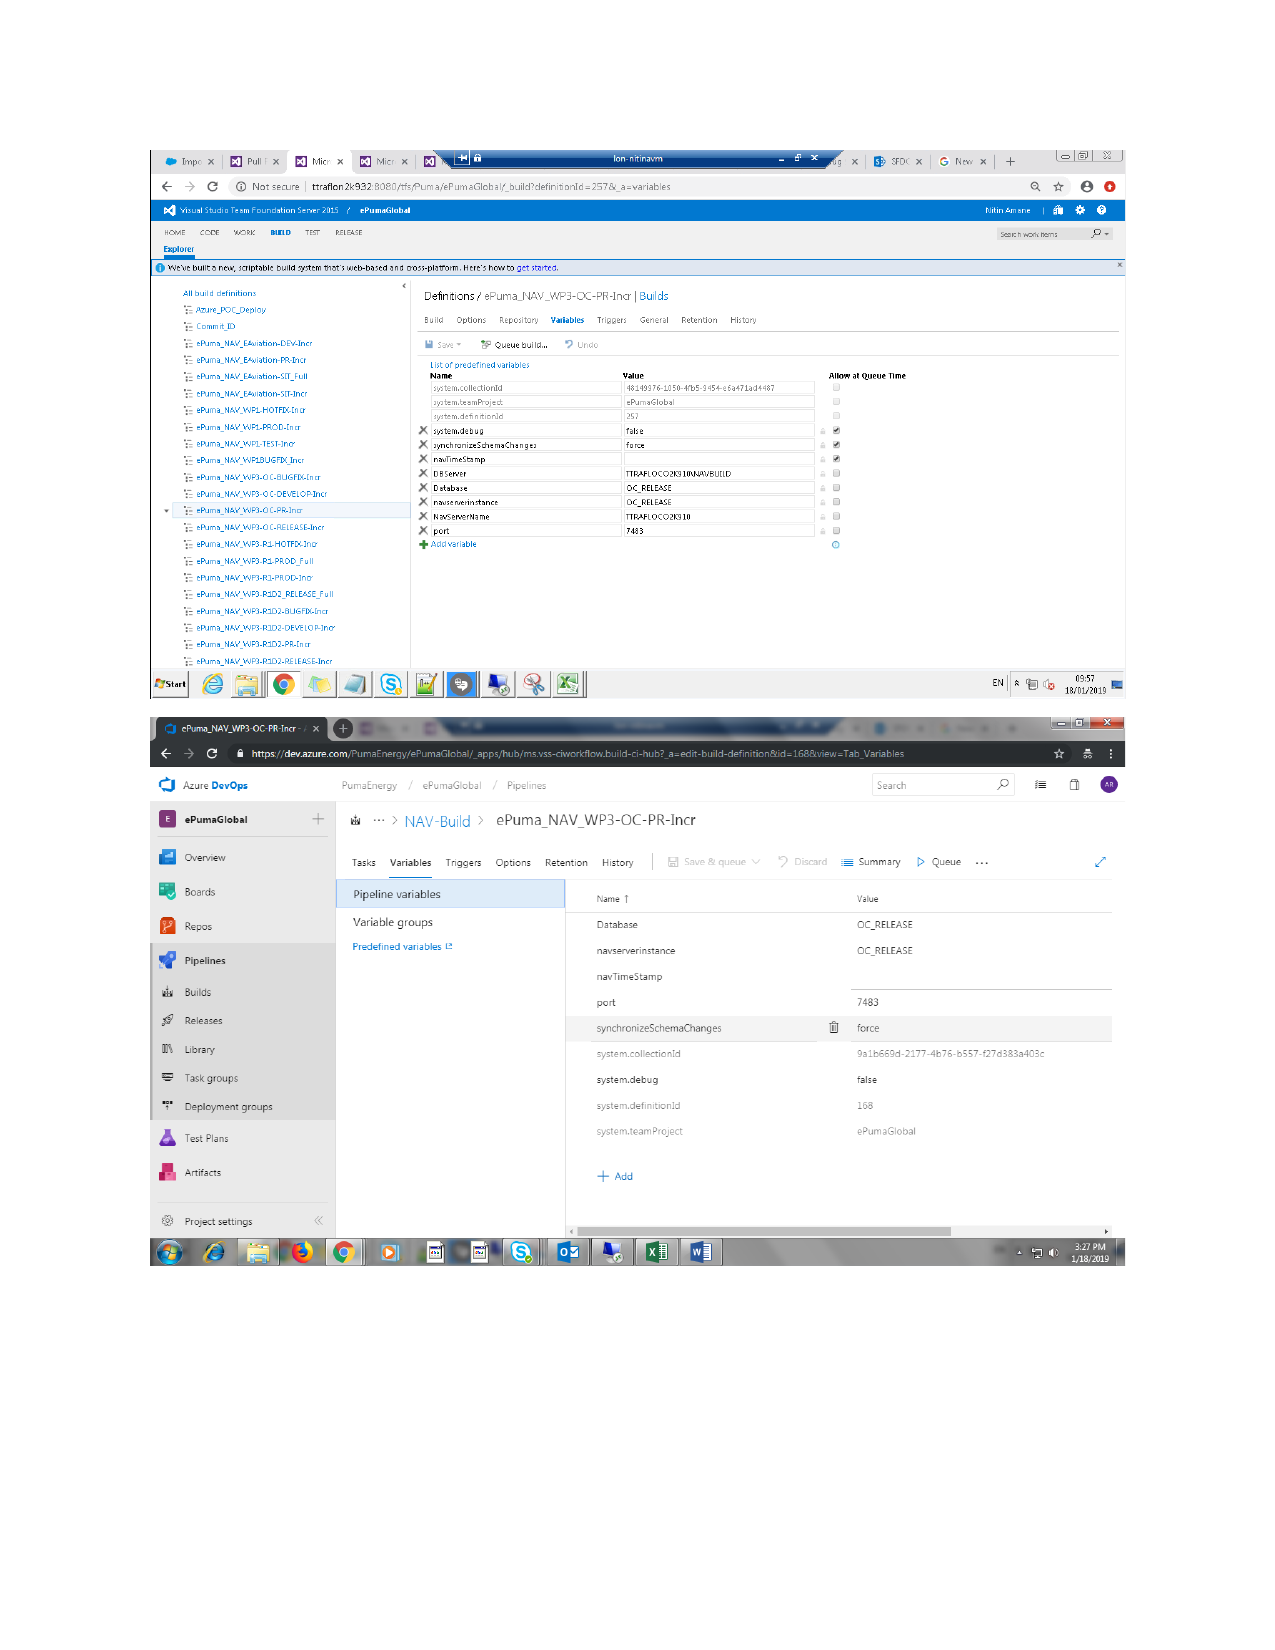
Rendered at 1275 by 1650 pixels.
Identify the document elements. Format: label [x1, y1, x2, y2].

picture [150, 717, 1125, 1266]
picture [150, 150, 1125, 699]
